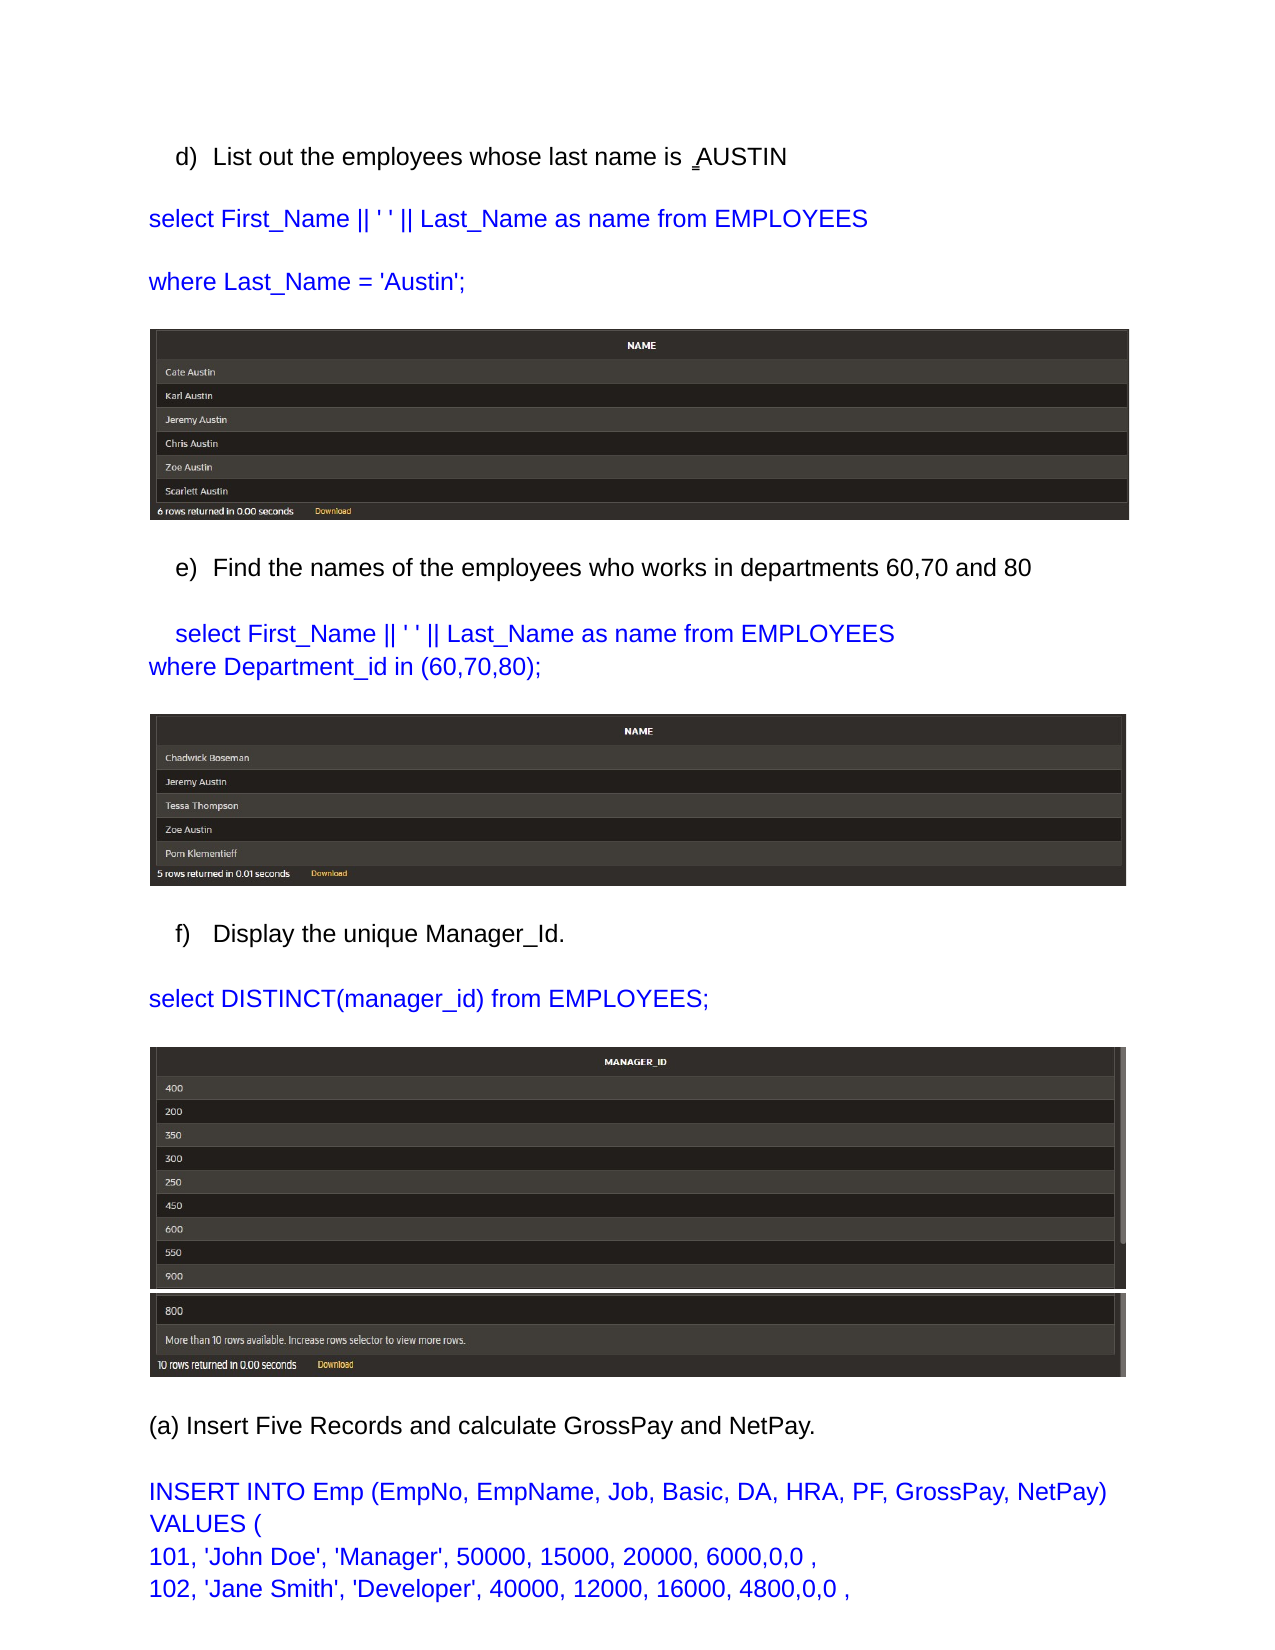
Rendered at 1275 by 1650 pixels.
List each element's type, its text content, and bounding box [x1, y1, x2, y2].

text INSERT INTO Emp (EmpNo, EmpName, Job, Basic, DA, HRA, PF, GrossPay, NetPay) VALUES ( [148, 1477, 1147, 1538]
text 102, 'Jane Smith', 'Developer', 40000, 12000, 16000, 4800,0,0 , [148, 1574, 1147, 1603]
text (a) Insert Five Records and calculate GrossPay and NetPay. [148, 1411, 1117, 1440]
list List out the employees whose last name is ̳AUSTIN [175, 142, 1117, 171]
picture [150, 1047, 1126, 1289]
text select First_Name || ' ' || Last_Name as name from EMPLOYEES [148, 204, 1147, 233]
text where Last_Name = 'Austin'; [148, 267, 1147, 295]
list Display the unique Manager_Id. [175, 919, 1117, 948]
picture [150, 714, 1127, 886]
text 101, 'John Doe', 'Manager', 50000, 15000, 20000, 6000,0,0 , [148, 1542, 1147, 1570]
text where Department_id in (60,70,80); [148, 652, 1147, 680]
text select DISTINCT(manager_id) from EMPLOYEES; [148, 984, 1147, 1013]
picture [150, 329, 1130, 520]
text select First_Name || ' ' || Last_Name as name from EMPLOYEES [175, 619, 1147, 648]
list Find the names of the employees who works in departments 60,70 and 80 [175, 553, 1117, 581]
picture [150, 1293, 1126, 1377]
